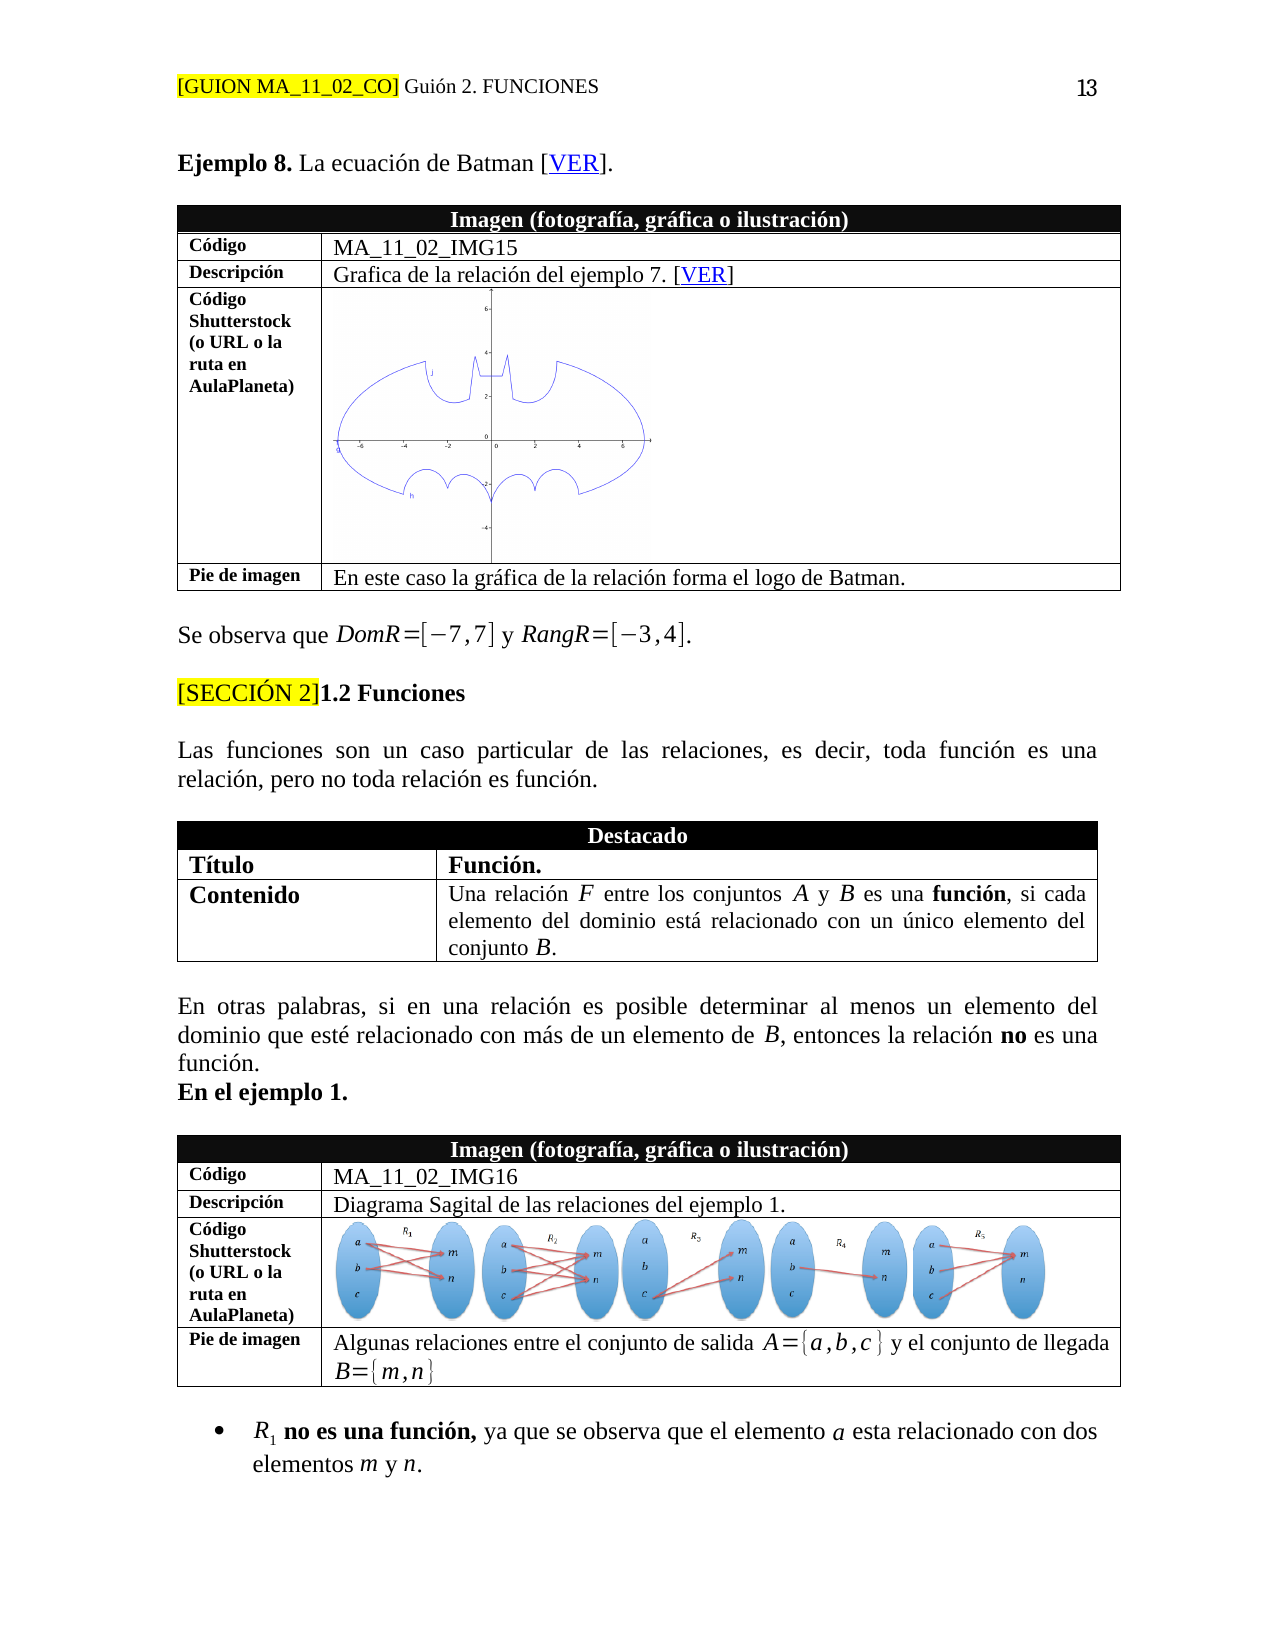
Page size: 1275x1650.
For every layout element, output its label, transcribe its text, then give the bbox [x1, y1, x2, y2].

text En otras palabras, si en una relación es posible determinar al menos un elemento del dominio que esté relacionado con más de un elemento de , entonces la relación no es una función. [177, 991, 1098, 1077]
table_cell Pie de imagen [178, 564, 321, 590]
list no es una función, ya que se observa que el elemento esta relacionado con dos elementos y . [215, 1416, 1098, 1478]
table_cell Descripción [178, 261, 321, 287]
text Ejemplo 8. La ecuación de Batman [VER]. [177, 148, 1098, 176]
table_header Imagen (fotografía, gráfica o ilustración) [178, 206, 1120, 232]
table_cell Código [178, 234, 321, 260]
table_cell Descripción [178, 1191, 321, 1217]
table_cell MA_11_02_IMG15 [322, 234, 1120, 260]
text Se observa que y . [177, 620, 1098, 649]
table_cell Código Shutterstock (o URL o la ruta en AulaPlaneta) [178, 288, 321, 563]
table_header Imagen (fotografía, gráfica o ilustración) [178, 1136, 1120, 1162]
text [SECCIÓN 2]1.2 Funciones [319, 678, 1098, 706]
table_cell Código Shutterstock (o URL o la ruta en AulaPlaneta) [178, 1218, 321, 1327]
table_cell MA_11_02_IMG16 [322, 1163, 1120, 1189]
table_cell [322, 288, 333, 563]
table_cell Grafica de la relación del ejemplo 7. [VER] [322, 261, 1120, 287]
table_cell Diagrama Sagital de las relaciones del ejemplo 1. [322, 1191, 1120, 1217]
table_cell Pie de imagen [178, 1328, 321, 1386]
picture [333, 288, 652, 563]
table_cell [1052, 1218, 1120, 1327]
table_cell Una relación entre los conjuntos y es una función, si cada elemento del dominio está relacionado con un único elemento del conjunto . [437, 880, 1097, 961]
text Las funciones son un caso particular de las relaciones, es decir, toda función es una relación, pero no toda relación es función. [177, 735, 1098, 793]
table_header Destacado [178, 823, 1097, 849]
table_cell Algunas relaciones entre el conjunto de salida y el conjunto de llegada [322, 1328, 1120, 1386]
table_cell En este caso la gráfica de la relación forma el logo de Batman. [322, 564, 1120, 590]
text En el ejemplo 1. [177, 1077, 1098, 1106]
table_cell Contenido [178, 880, 436, 961]
picture [333, 1218, 1052, 1327]
table_cell [652, 288, 1120, 563]
table_cell Título [178, 850, 436, 879]
table_cell [322, 1218, 333, 1327]
table_cell Función. [437, 850, 1097, 879]
table_cell Código [178, 1163, 321, 1189]
